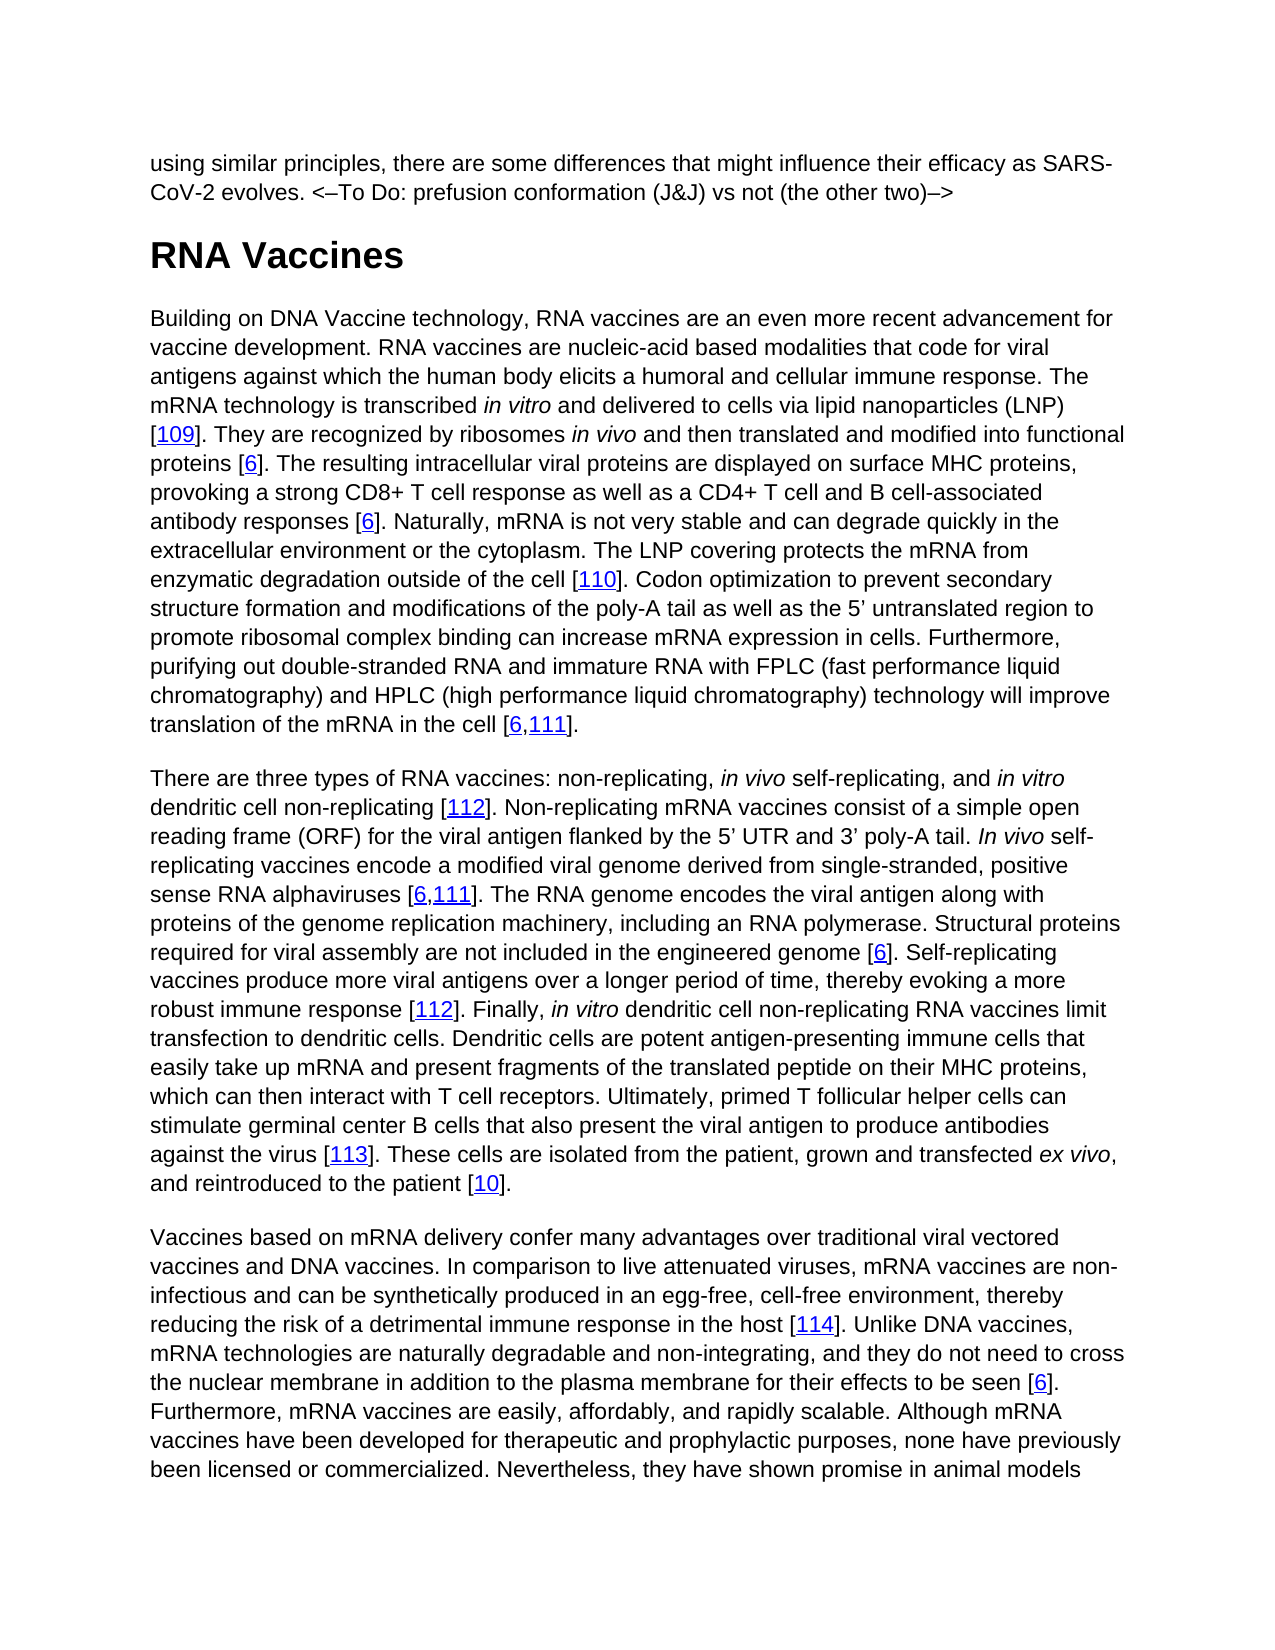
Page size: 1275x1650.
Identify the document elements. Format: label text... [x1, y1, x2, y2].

text There are three types of RNA vaccines: non-replicating, in vivo self-replicating, and in vitro dendritic cell non-replicating [112]. Non-replicating mRNA vaccines consist of a simple open reading frame (ORF) for the viral antigen flanked by the 5’ UTR and 3’ poly-A tail. In vivo self-replicating vaccines encode a modified viral genome derived from single-stranded, positive sense RNA alphaviruses [6,111]. The RNA genome encodes the viral antigen along with proteins of the genome replication machinery, including an RNA polymerase. Structural proteins required for viral assembly are not included in the engineered genome [6]. Self-replicating vaccines produce more viral antigens over a longer period of time, thereby evoking a more robust immune response [112]. Finally, in vitro dendritic cell non-replicating RNA vaccines limit transfection to dendritic cells. Dendritic cells are potent antigen-presenting immune cells that easily take up mRNA and present fragments of the translated peptide on their MHC proteins, which can then interact with T cell receptors. Ultimately, primed T follicular helper cells can stimulate germinal center B cells that also present the viral antigen to produce antibodies against the virus [113]. These cells are isolated from the patient, grown and transfected ex vivo, and reintroduced to the patient [10]. [150, 765, 1125, 1196]
subtitle RNA Vaccines [150, 233, 1125, 276]
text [150, 1224, 1125, 1482]
text Building on DNA Vaccine technology, RNA vaccines are an even more recent advancement for vaccine development. RNA vaccines are nucleic-acid based modalities that code for viral antigens against which the human body elicits a humoral and cellular immune response. The mRNA technology is transcribed in vitro and delivered to cells via lipid nanoparticles (LNP) [109]. They are recognized by ribosomes in vivo and then translated and modified into functional proteins [6]. The resulting intracellular viral proteins are displayed on surface MHC proteins, provoking a strong CD8+ T cell response as well as a CD4+ T cell and B cell-associated antibody responses [6]. Naturally, mRNA is not very stable and can degrade quickly in the extracellular environment or the cytoplasm. The LNP covering protects the mRNA from enzymatic degradation outside of the cell [110]. Codon optimization to prevent secondary structure formation and modifications of the poly-A tail as well as the 5’ untranslated region to promote ribosomal complex binding can increase mRNA expression in cells. Furthermore, purifying out double-stranded RNA and immature RNA with FPLC (fast performance liquid chromatography) and HPLC (high performance liquid chromatography) technology will improve translation of the mRNA in the cell [6,111]. [150, 305, 1125, 737]
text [150, 150, 1125, 205]
